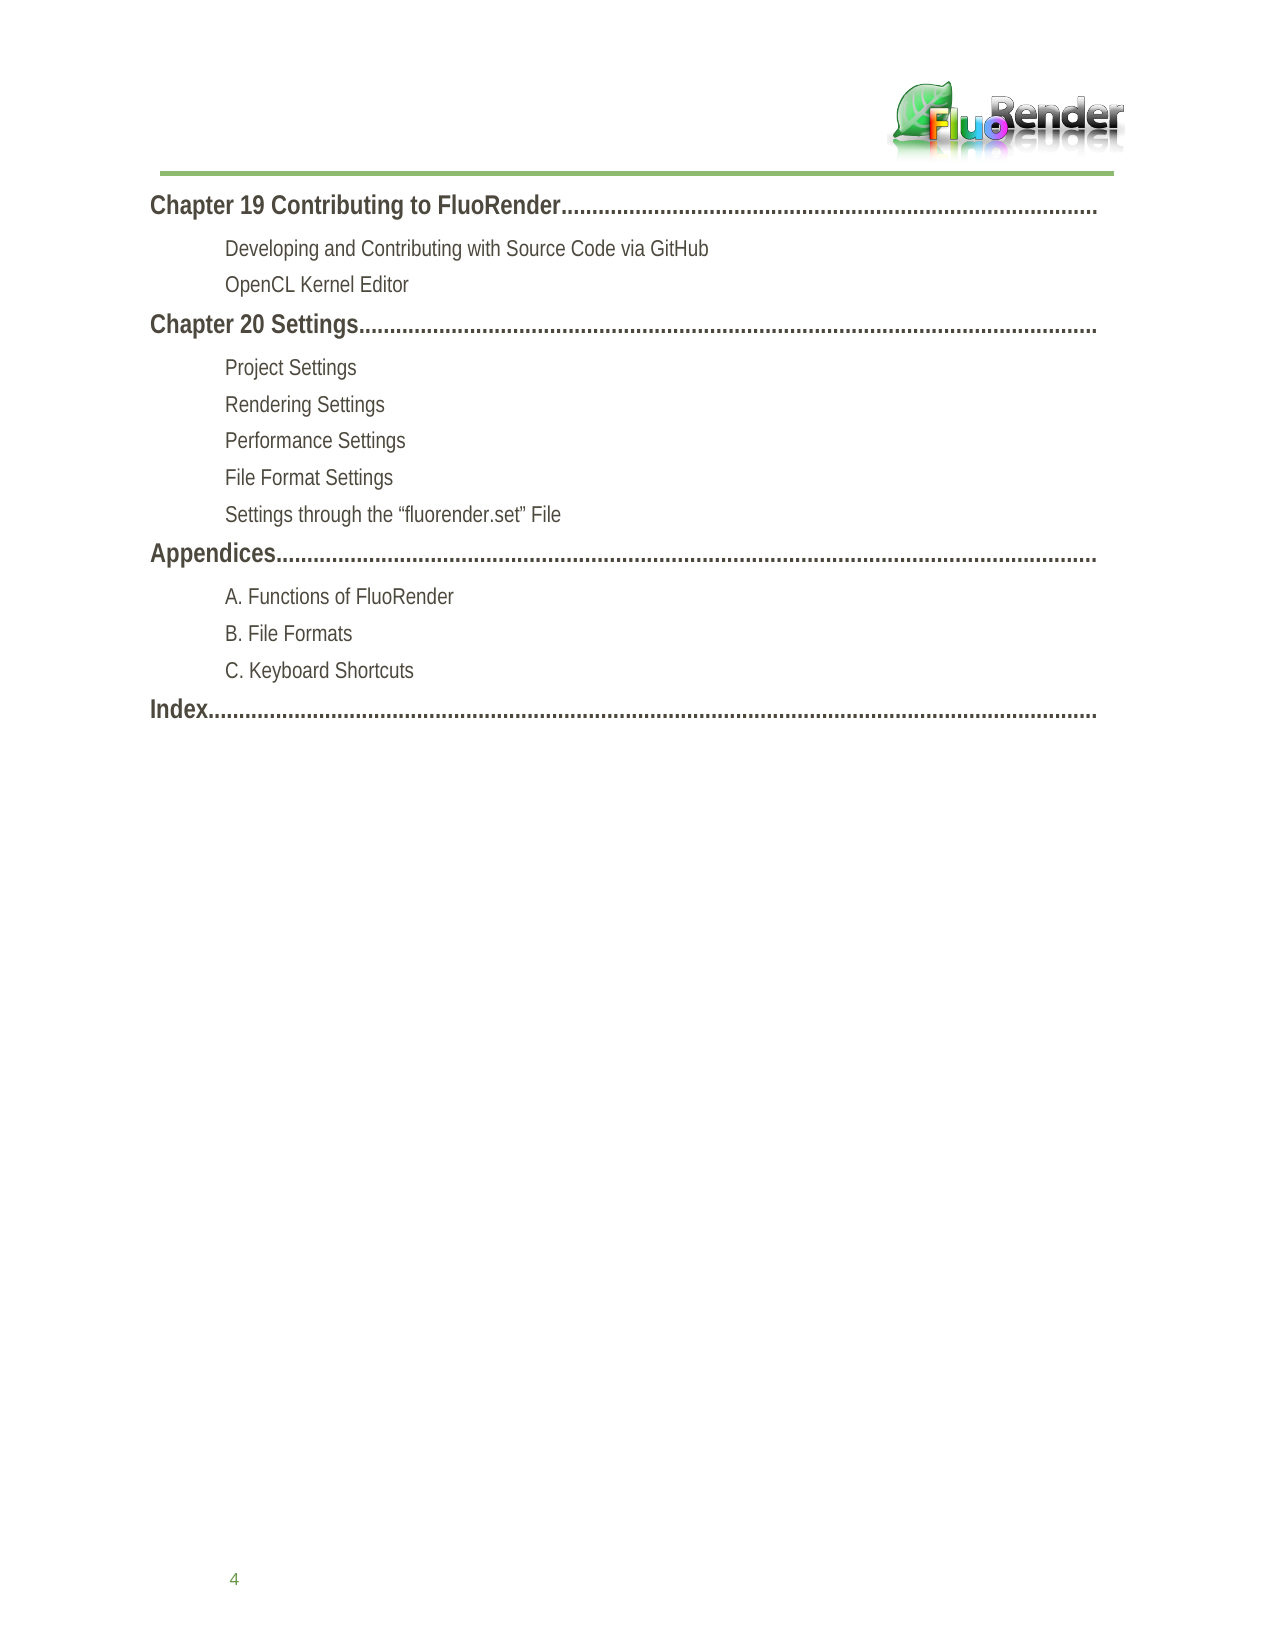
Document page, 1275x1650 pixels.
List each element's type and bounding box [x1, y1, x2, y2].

picture [887, 75, 1125, 165]
